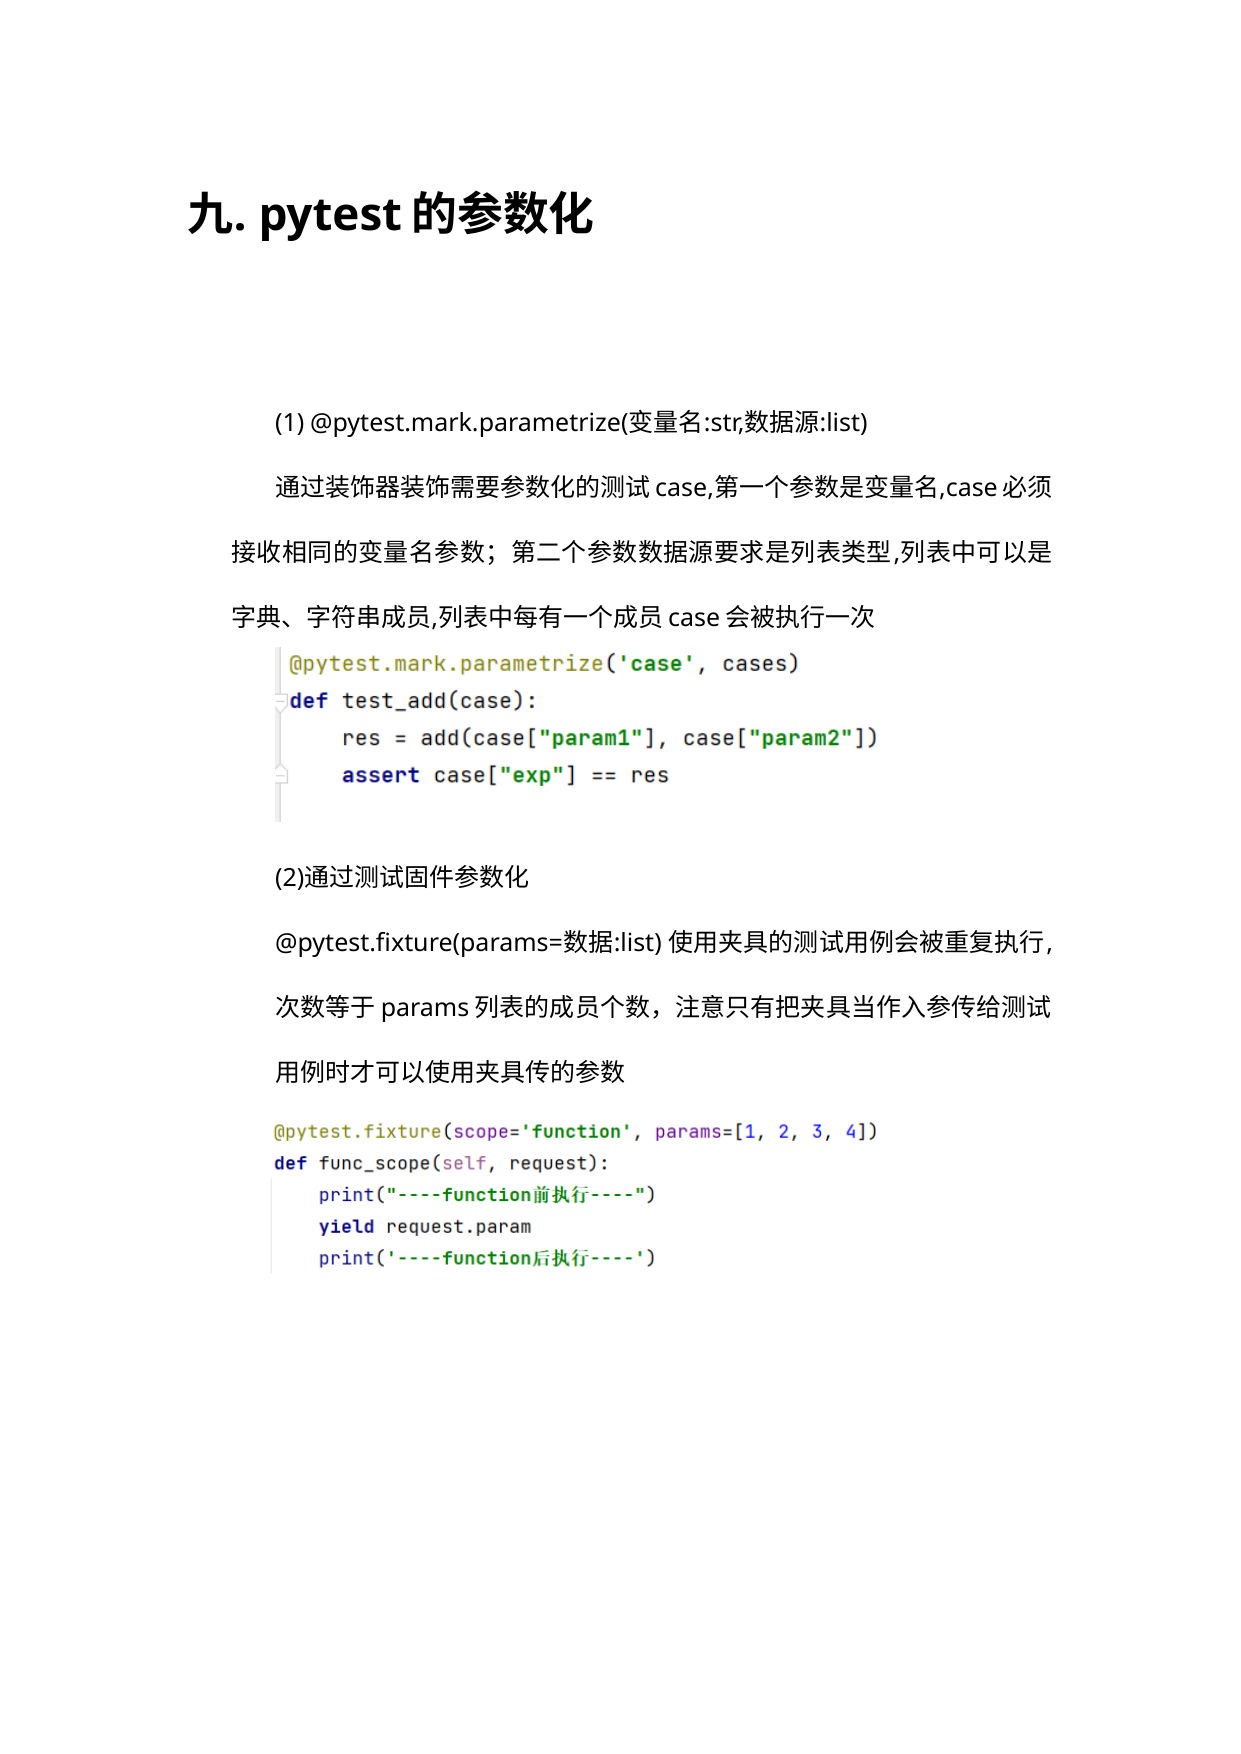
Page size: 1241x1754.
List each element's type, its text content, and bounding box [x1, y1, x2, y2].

text @pytest.fixture(params=数据:list) 使用夹具的测试用例会被重复执行,次数等于params列表的成员个数，注意只有把夹具当作入参传给测试用例时才可以使用夹具传的参数 [275, 908, 1053, 1103]
text 通过装饰器装饰需要参数化的测试case,第一个参数是变量名,case必须接收相同的变量名参数；第二个参数数据源要求是列表类型,列表中可以是字典、字符串成员,列表中每有一个成员case会被执行一次 [231, 453, 1053, 648]
text (2)通过测试固件参数化 [275, 843, 1053, 908]
picture [275, 647, 919, 822]
text (1) @pytest.mark.parametrize(变量名:str,数据源:list) [231, 388, 1053, 453]
picture [231, 1102, 880, 1288]
subtitle 九. pytest的参数化 [187, 162, 1053, 259]
